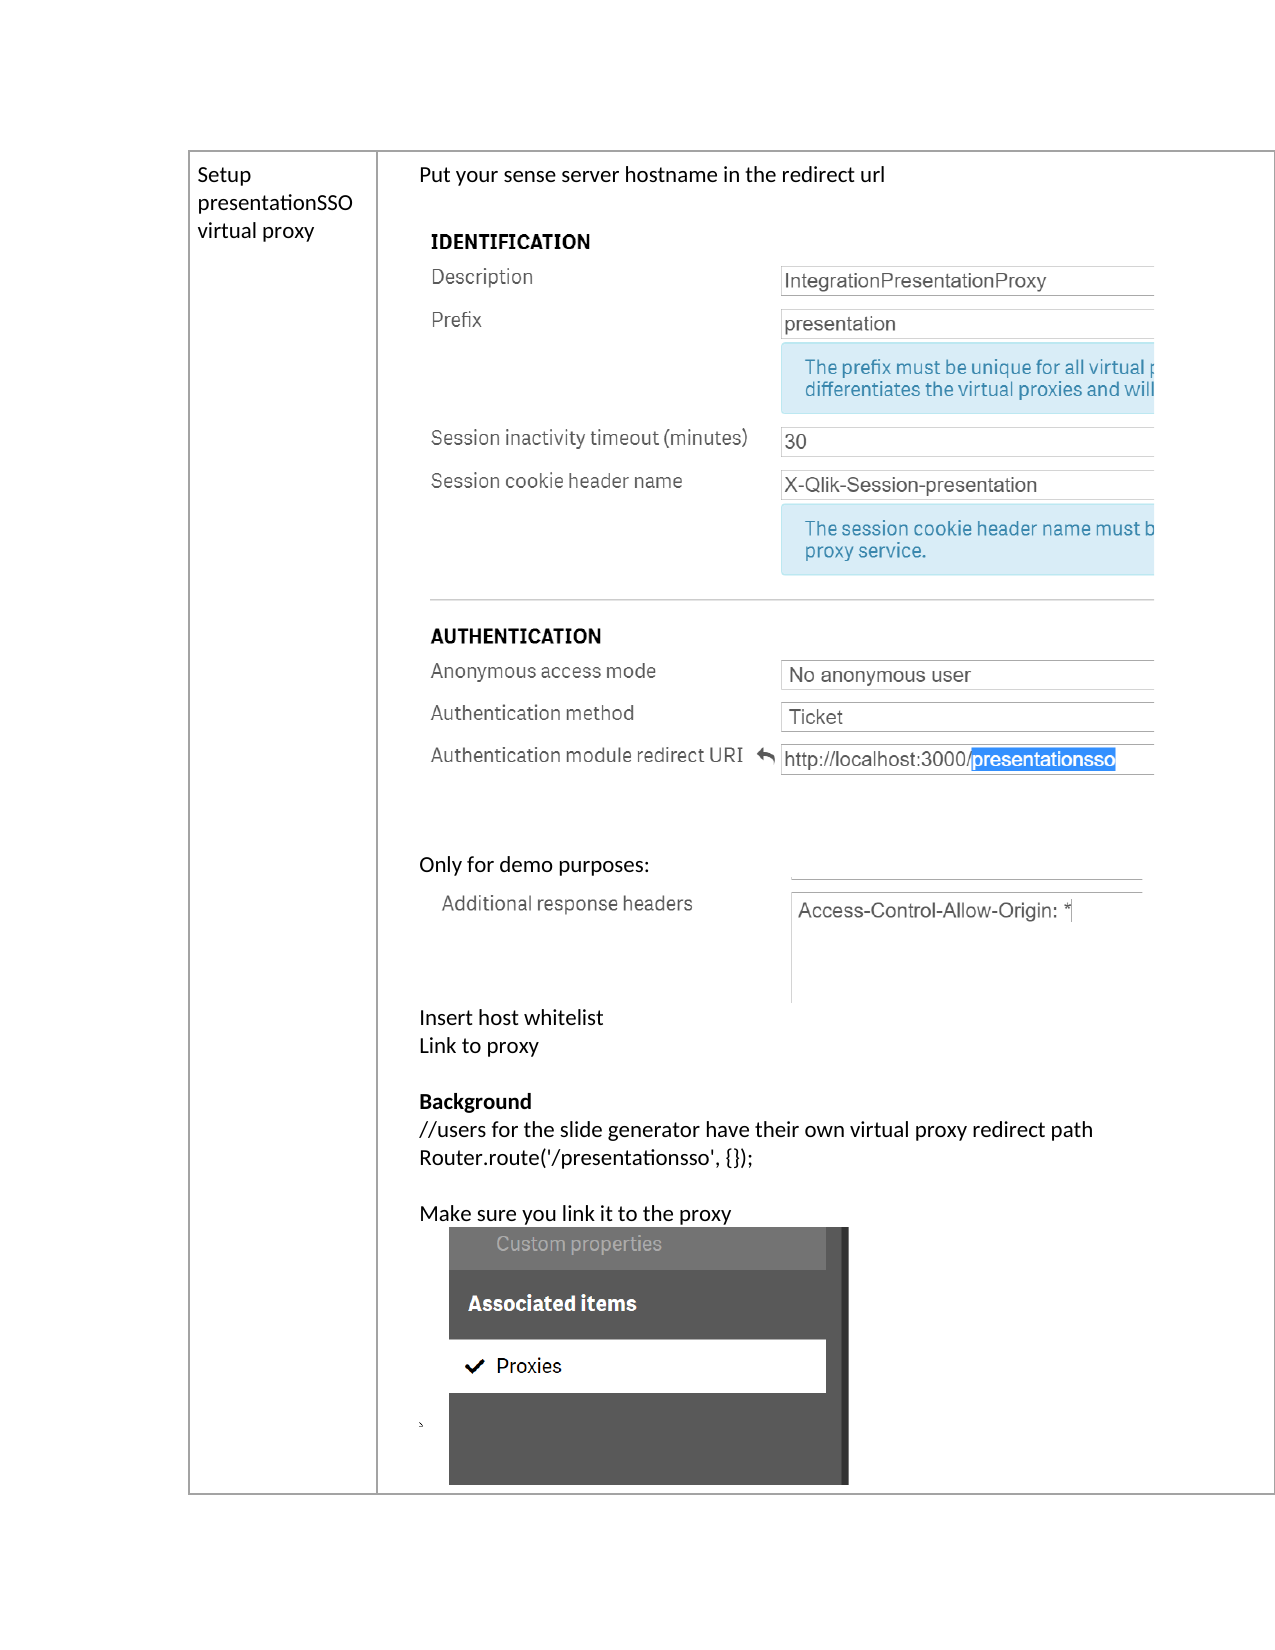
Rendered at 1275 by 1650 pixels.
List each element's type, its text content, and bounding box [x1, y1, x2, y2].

table_cell Setup presentationSSO virtual proxy [190, 152, 376, 1493]
picture [419, 877, 1143, 1003]
picture [419, 1227, 849, 1485]
picture [419, 216, 1155, 794]
table_cell Put your sense server hostname in the redirect url Only for demo purposes: Insert host whitelist Link to proxy Background //users for the slide generator have their own virtual proxy redirect path Router.route('/presentationsso', {}); Make sure you link it to the proxy [378, 152, 1274, 1493]
